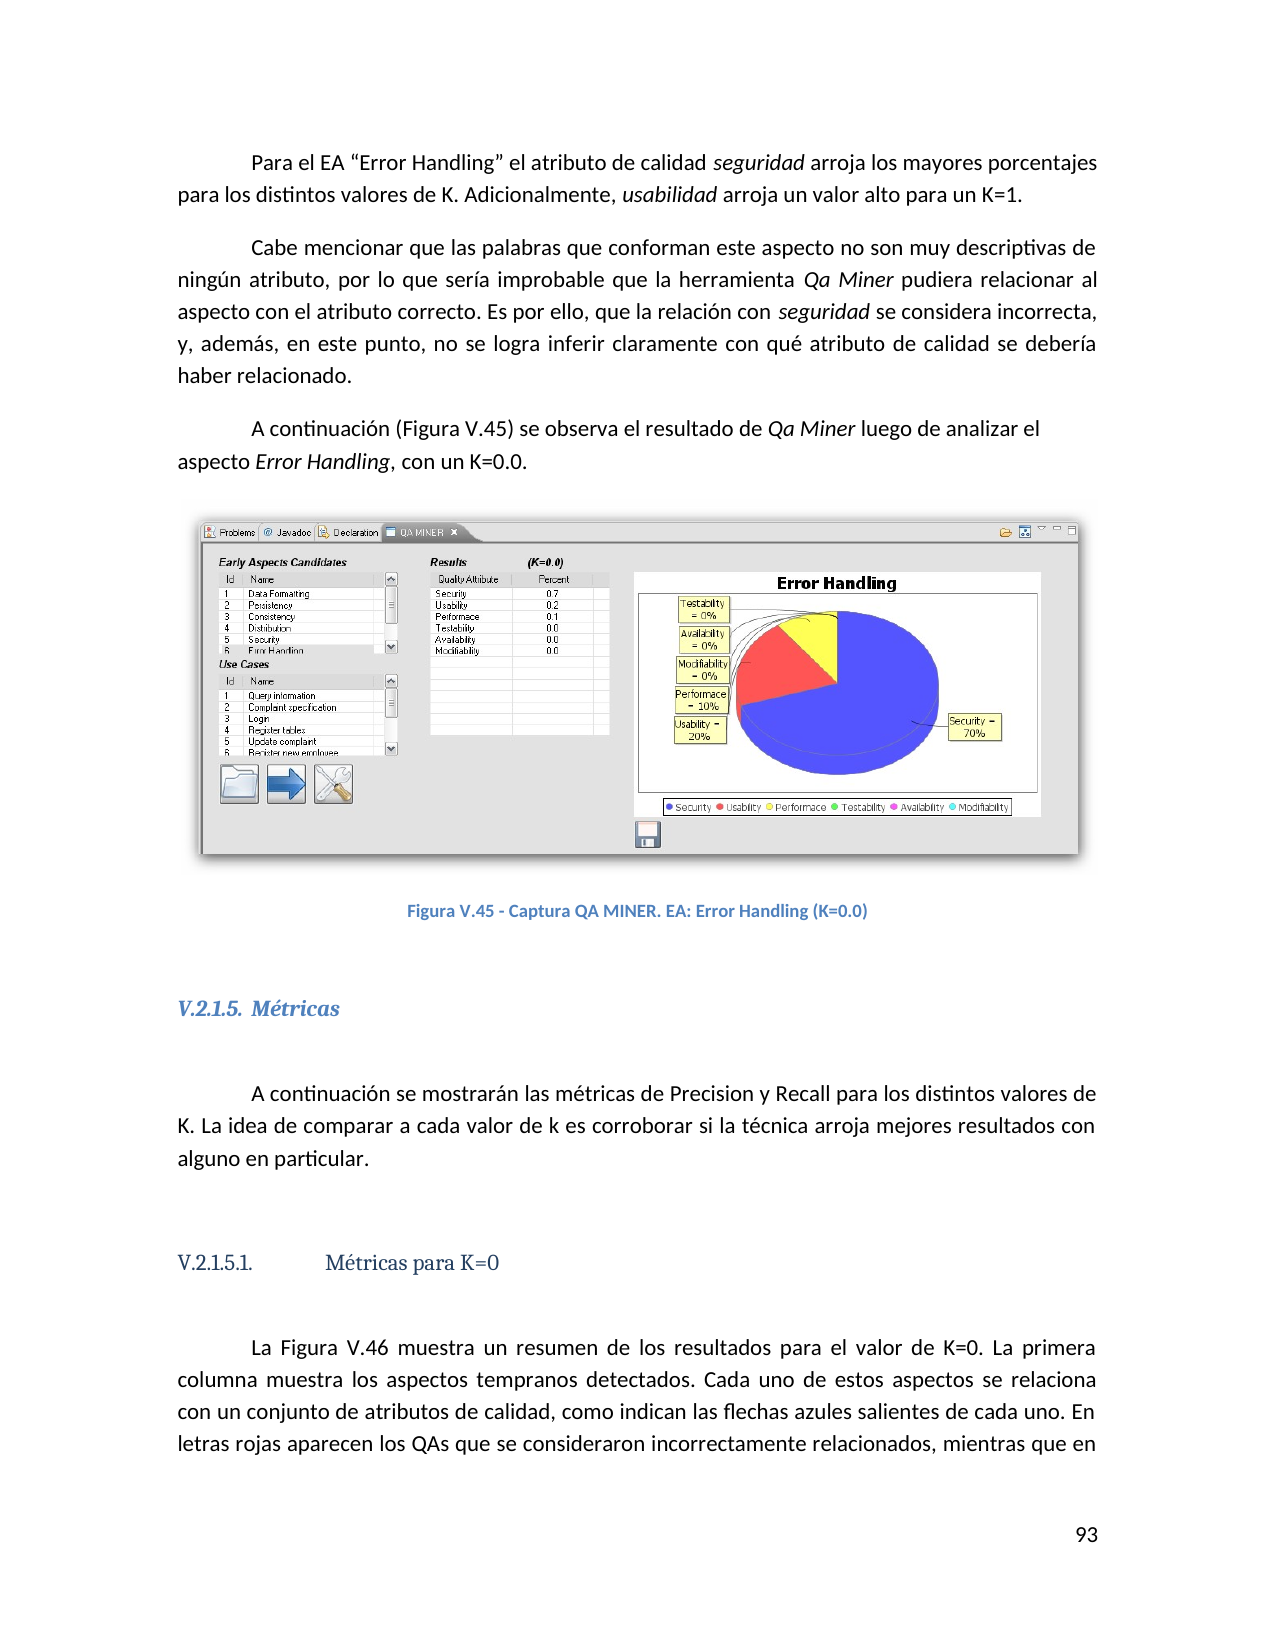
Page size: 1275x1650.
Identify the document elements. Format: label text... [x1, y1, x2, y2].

subtitle Métricas [177, 996, 1098, 1022]
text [177, 1333, 1098, 1457]
text Cabe mencionar que las palabras que conforman este aspecto no son muy descriptivas de ningún atributo, por lo que sería improbable que la herramienta Qa Miner pudiera relacionar al aspecto con el atributo correcto. Es por ello, que la relación con seguridad se considera incorrecta, y, además, en este punto, no se logra inferir claramente con qué atributo de calidad se debería haber relacionado. [177, 233, 1098, 389]
text A continuación se mostrarán las métricas de Precision y Recall para los distintos valores de K. La idea de comparar a cada valor de k es corroborar si la técnica arroja mejores resultados con alguno en particular. [177, 1079, 1098, 1172]
text Para el EA “Error Handling” el atributo de calidad seguridad arroja los mayores porcentajes para los distintos valores de K. Adicionalmente, usabilidad arroja un valor alto para un K=1. [177, 148, 1098, 208]
subtitle Métricas para K=0 [177, 1250, 1098, 1276]
picture [177, 499, 1099, 875]
